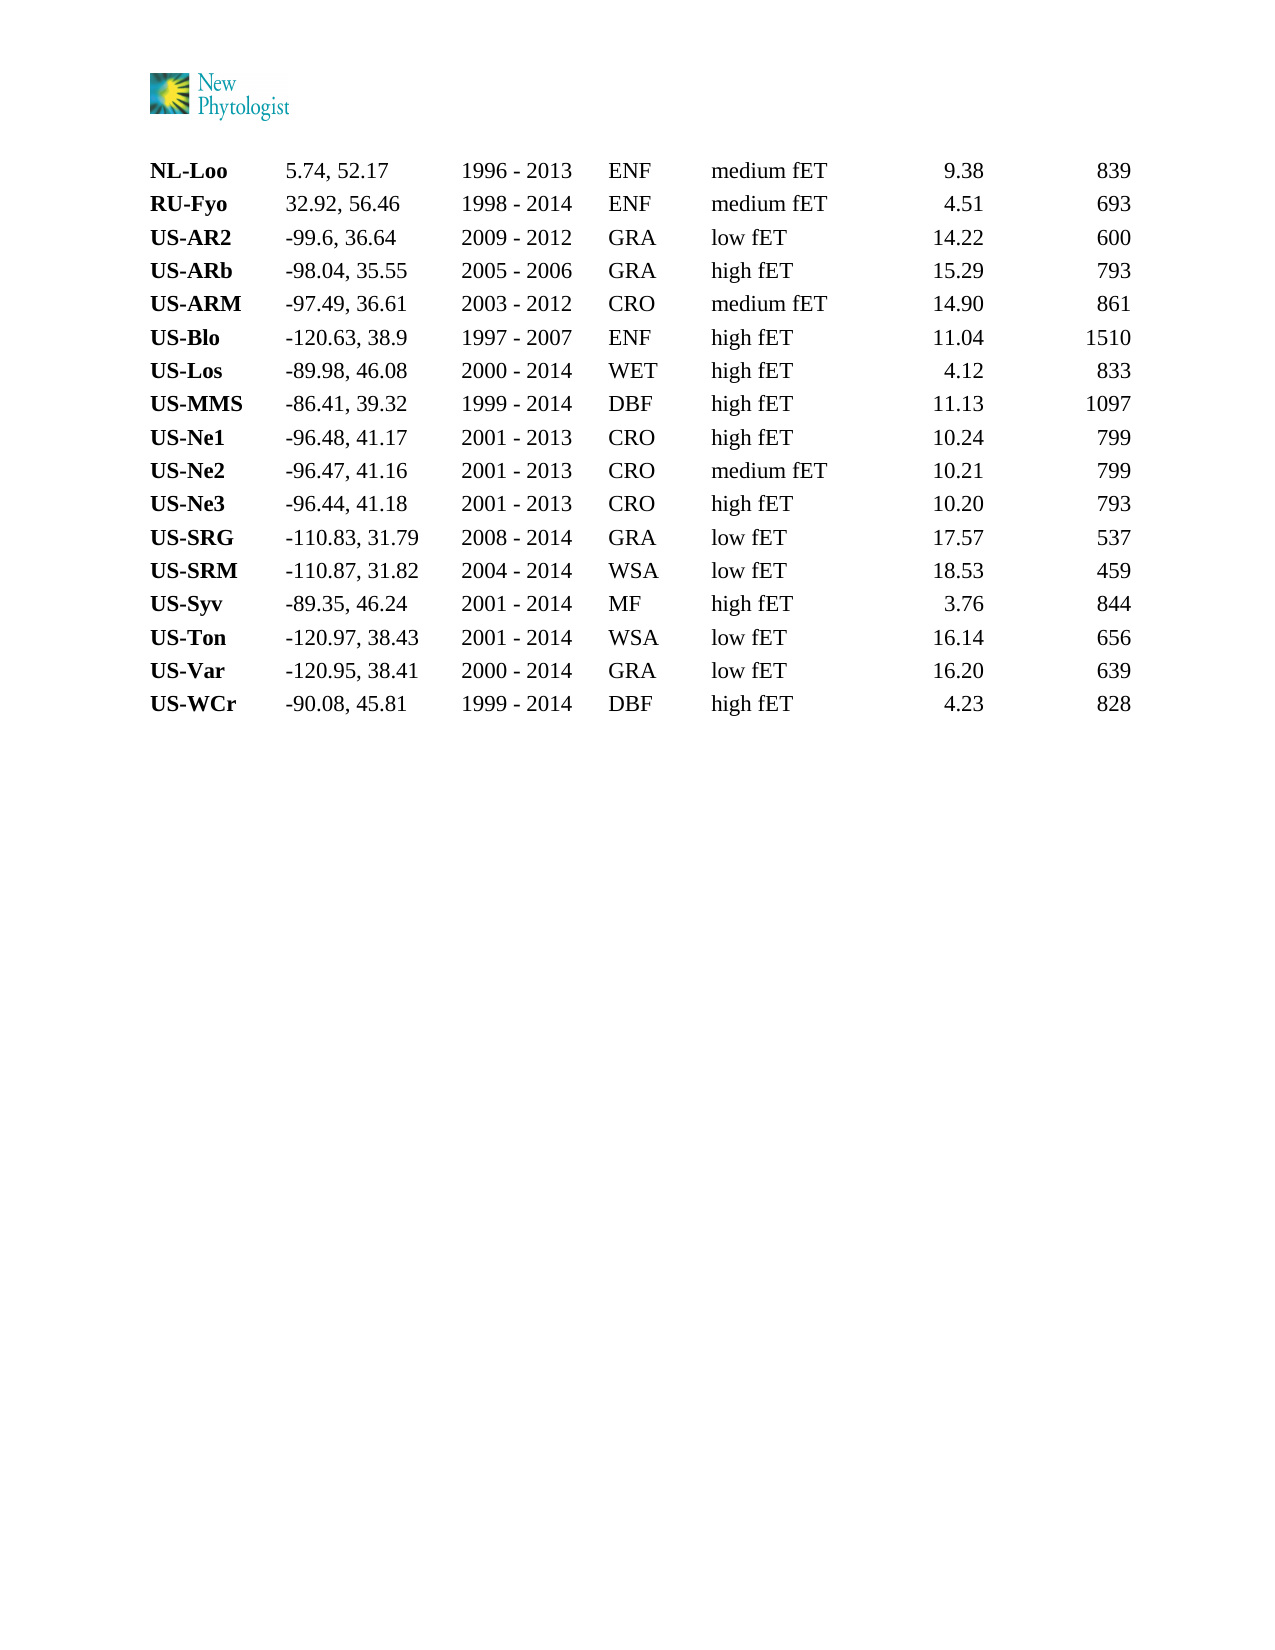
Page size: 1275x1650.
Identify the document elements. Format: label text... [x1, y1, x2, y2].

table_cell 799 [995, 450, 1142, 483]
table_cell 1999 - 2014 [450, 383, 597, 417]
table_cell GRA [597, 250, 700, 283]
table_cell CRO [597, 283, 700, 317]
table_cell low fET [700, 650, 847, 683]
table_cell medium fET [700, 283, 847, 317]
table_cell 793 [995, 250, 1142, 283]
table_cell -110.87, 31.82 [274, 550, 450, 583]
table_cell US-Ne3 [139, 483, 274, 517]
table_cell US-WCr [139, 683, 274, 717]
table_cell 18.53 [848, 550, 995, 583]
table_cell 3.76 [848, 583, 995, 617]
table_cell medium fET [700, 150, 847, 183]
table_cell US-MMS [139, 383, 274, 417]
table_cell -120.95, 38.41 [274, 650, 450, 683]
table_cell 4.23 [848, 683, 995, 717]
table_cell 639 [995, 650, 1142, 683]
table_cell low fET [700, 550, 847, 583]
table_cell 1999 - 2014 [450, 683, 597, 717]
table_cell 2000 - 2014 [450, 350, 597, 383]
table_cell 793 [995, 483, 1142, 517]
table_cell 2005 - 2006 [450, 250, 597, 283]
table_cell 799 [995, 417, 1142, 450]
table_cell US-Syv [139, 583, 274, 617]
table_cell 1097 [995, 383, 1142, 417]
table_cell 459 [995, 550, 1142, 583]
table_cell high fET [700, 317, 847, 350]
table_cell US-Var [139, 650, 274, 683]
table_cell 9.38 [848, 150, 995, 183]
table_cell -110.83, 31.79 [274, 517, 450, 550]
table_cell 16.20 [848, 650, 995, 683]
table_cell US-ARM [139, 283, 274, 317]
table_cell WET [597, 350, 700, 383]
table_cell medium fET [700, 183, 847, 217]
table_cell -99.6, 36.64 [274, 217, 450, 250]
table_cell GRA [597, 217, 700, 250]
table_cell 10.24 [848, 417, 995, 450]
table_cell DBF [597, 383, 700, 417]
table_cell 2003 - 2012 [450, 283, 597, 317]
table_cell 656 [995, 617, 1142, 650]
table_cell 15.29 [848, 250, 995, 283]
table_cell US-SRM [139, 550, 274, 583]
table_cell ENF [597, 150, 700, 183]
table_cell high fET [700, 350, 847, 383]
table_cell US-SRG [139, 517, 274, 550]
picture [150, 73, 289, 121]
table_cell high fET [700, 250, 847, 283]
table_cell 833 [995, 350, 1142, 383]
table_cell 2001 - 2013 [450, 483, 597, 517]
table_cell 2001 - 2014 [450, 583, 597, 617]
table_cell high fET [700, 417, 847, 450]
table_cell -97.49, 36.61 [274, 283, 450, 317]
table_cell GRA [597, 650, 700, 683]
table_cell high fET [700, 683, 847, 717]
table_cell -120.97, 38.43 [274, 617, 450, 650]
table_cell ENF [597, 317, 700, 350]
table_cell 32.92, 56.46 [274, 183, 450, 217]
table_cell US-Los [139, 350, 274, 383]
table_cell 844 [995, 583, 1142, 617]
table_cell 5.74, 52.17 [274, 150, 450, 183]
table_cell 10.20 [848, 483, 995, 517]
table_cell ENF [597, 183, 700, 217]
table_cell GRA [597, 517, 700, 550]
table_cell low fET [700, 217, 847, 250]
table_cell 10.21 [848, 450, 995, 483]
table_cell 2001 - 2014 [450, 617, 597, 650]
table_cell -89.35, 46.24 [274, 583, 450, 617]
table_cell NL-Loo [139, 150, 274, 183]
table_cell 14.22 [848, 217, 995, 250]
table_cell 839 [995, 150, 1142, 183]
table_cell 16.14 [848, 617, 995, 650]
table_cell CRO [597, 450, 700, 483]
table_cell medium fET [700, 450, 847, 483]
table_cell 600 [995, 217, 1142, 250]
table_cell 693 [995, 183, 1142, 217]
table_cell -120.63, 38.9 [274, 317, 450, 350]
table_cell -90.08, 45.81 [274, 683, 450, 717]
table_cell 17.57 [848, 517, 995, 550]
table_cell -89.98, 46.08 [274, 350, 450, 383]
table_cell high fET [700, 483, 847, 517]
table_cell 2008 - 2014 [450, 517, 597, 550]
table_cell low fET [700, 617, 847, 650]
table_cell 828 [995, 683, 1142, 717]
table_cell 2001 - 2013 [450, 417, 597, 450]
table_cell 1510 [995, 317, 1142, 350]
table_cell -96.44, 41.18 [274, 483, 450, 517]
table_cell 11.04 [848, 317, 995, 350]
table_cell WSA [597, 617, 700, 650]
table_cell -96.48, 41.17 [274, 417, 450, 450]
table_cell US-AR2 [139, 217, 274, 250]
table_cell high fET [700, 583, 847, 617]
table_cell -86.41, 39.32 [274, 383, 450, 417]
table_cell -98.04, 35.55 [274, 250, 450, 283]
table_cell RU-Fyo [139, 183, 274, 217]
table_cell 537 [995, 517, 1142, 550]
table_cell US-Blo [139, 317, 274, 350]
table_cell CRO [597, 483, 700, 517]
table_cell US-Ton [139, 617, 274, 650]
table_cell 1997 - 2007 [450, 317, 597, 350]
table_cell -96.47, 41.16 [274, 450, 450, 483]
table_cell low fET [700, 517, 847, 550]
table_cell 4.12 [848, 350, 995, 383]
table_cell 11.13 [848, 383, 995, 417]
table_cell DBF [597, 683, 700, 717]
table_cell US-Ne1 [139, 417, 274, 450]
table_cell 14.90 [848, 283, 995, 317]
table_cell 2001 - 2013 [450, 450, 597, 483]
table_cell US-ARb [139, 250, 274, 283]
table_cell 1998 - 2014 [450, 183, 597, 217]
table_cell 2004 - 2014 [450, 550, 597, 583]
table_cell WSA [597, 550, 700, 583]
table_cell US-Ne2 [139, 450, 274, 483]
table_cell MF [597, 583, 700, 617]
table_cell 4.51 [848, 183, 995, 217]
table_cell 861 [995, 283, 1142, 317]
table_cell high fET [700, 383, 847, 417]
table_cell 2009 - 2012 [450, 217, 597, 250]
table_cell 2000 - 2014 [450, 650, 597, 683]
table_cell 1996 - 2013 [450, 150, 597, 183]
table_cell CRO [597, 417, 700, 450]
